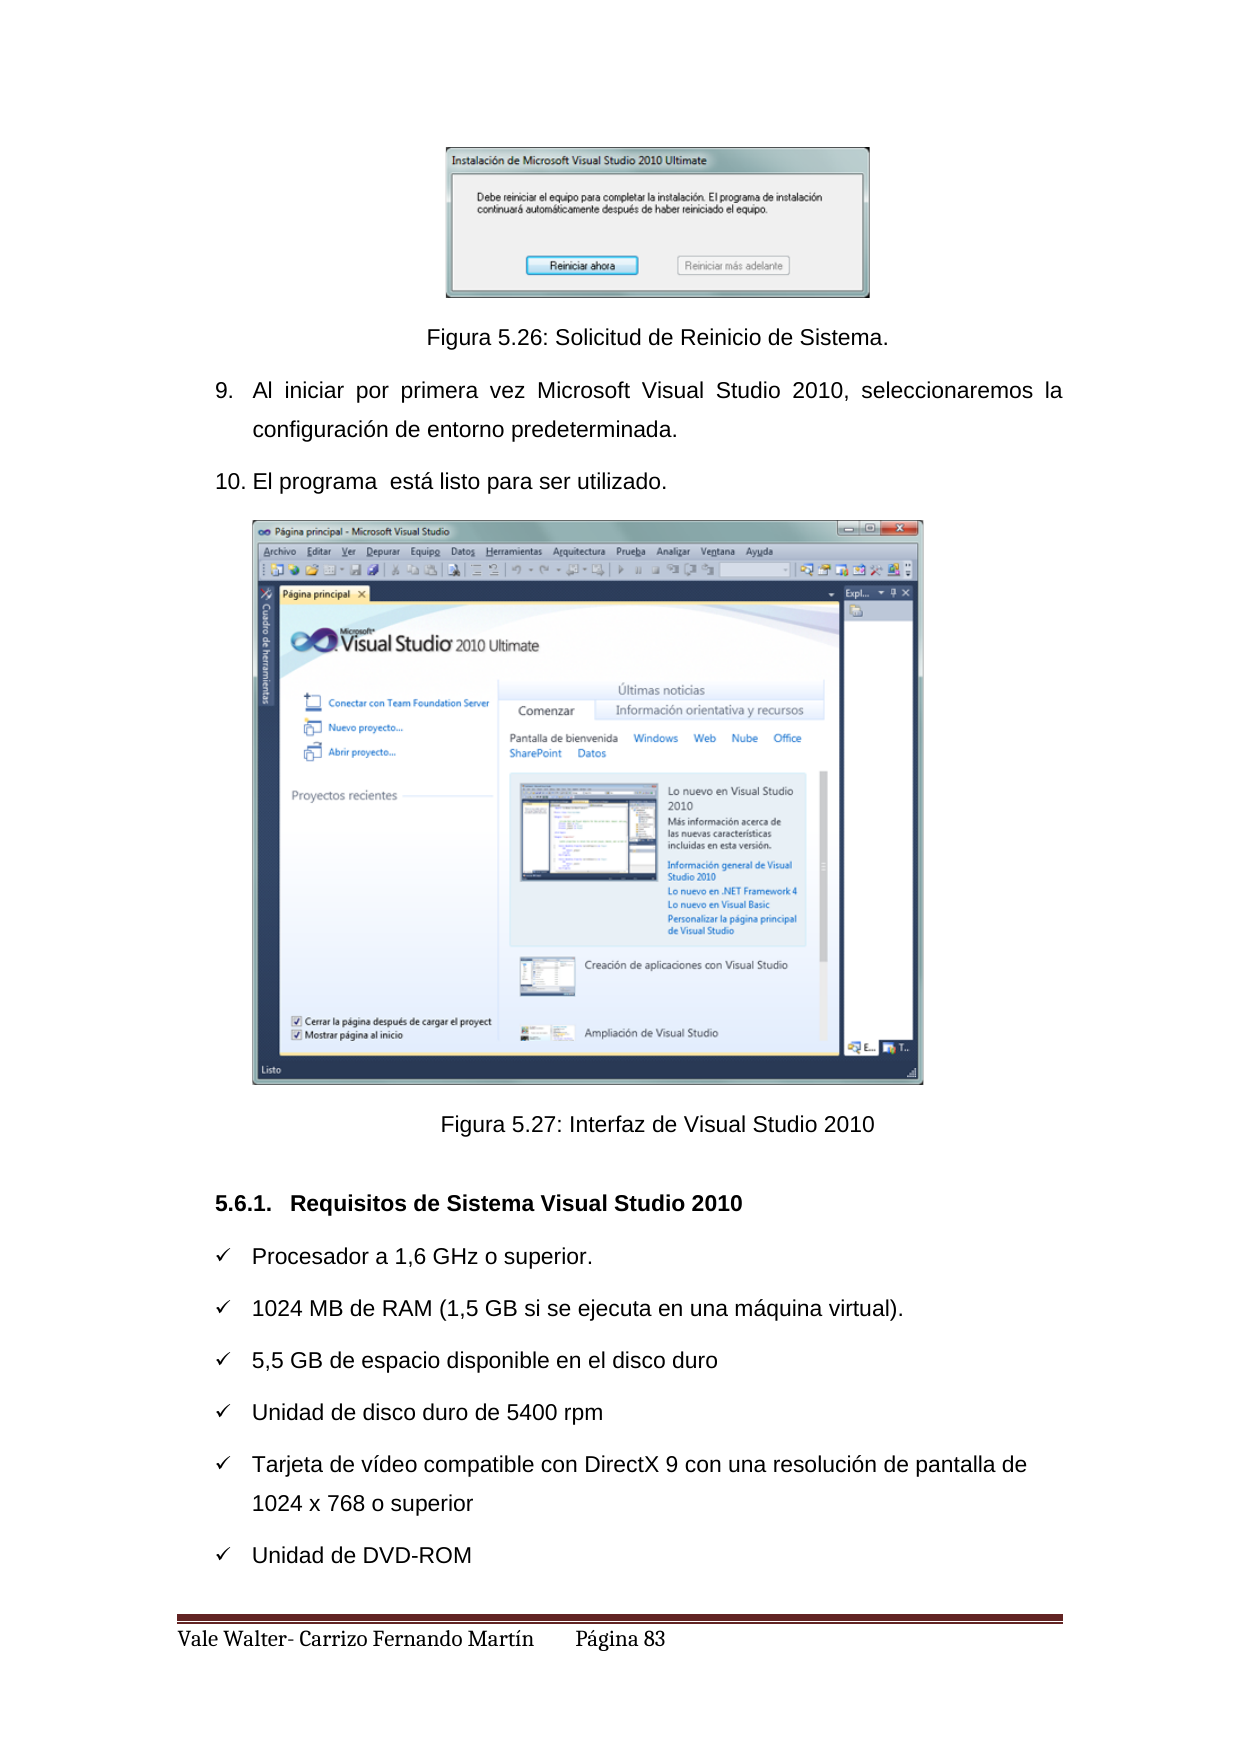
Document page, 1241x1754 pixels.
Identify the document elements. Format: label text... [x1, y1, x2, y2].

text Figura 5.26: Solicitud de Reinicio de Sistema. [252, 324, 1063, 350]
list Requisitos de Sistema Visual Studio 2010 [215, 1190, 1063, 1216]
list Al iniciar por primera vez Microsoft Visual Studio 2010, seleccionaremos la configuración de entorno predeterminada. [215, 377, 1063, 442]
list 1024 MB de RAM (1,5 GB si se ejecuta en una máquina virtual). [214, 1295, 1063, 1321]
list El programa está listo para ser utilizado. [215, 468, 1063, 494]
list Tarjeta de vídeo compatible con DirectX 9 con una resolución de pantalla de 1024 x 768 o superior [214, 1451, 1063, 1516]
list Unidad de DVD-ROM [214, 1542, 1063, 1568]
picture [445, 147, 870, 298]
picture [252, 520, 924, 1085]
text Figura 5.27: Interfaz de Visual Studio 2010 [252, 1111, 1063, 1137]
list Procesador a 1,6 GHz o superior. [214, 1243, 1063, 1269]
list Unidad de disco duro de 5400 rpm [214, 1399, 1063, 1425]
list 5,5 GB de espacio disponible en el disco duro [214, 1347, 1063, 1373]
